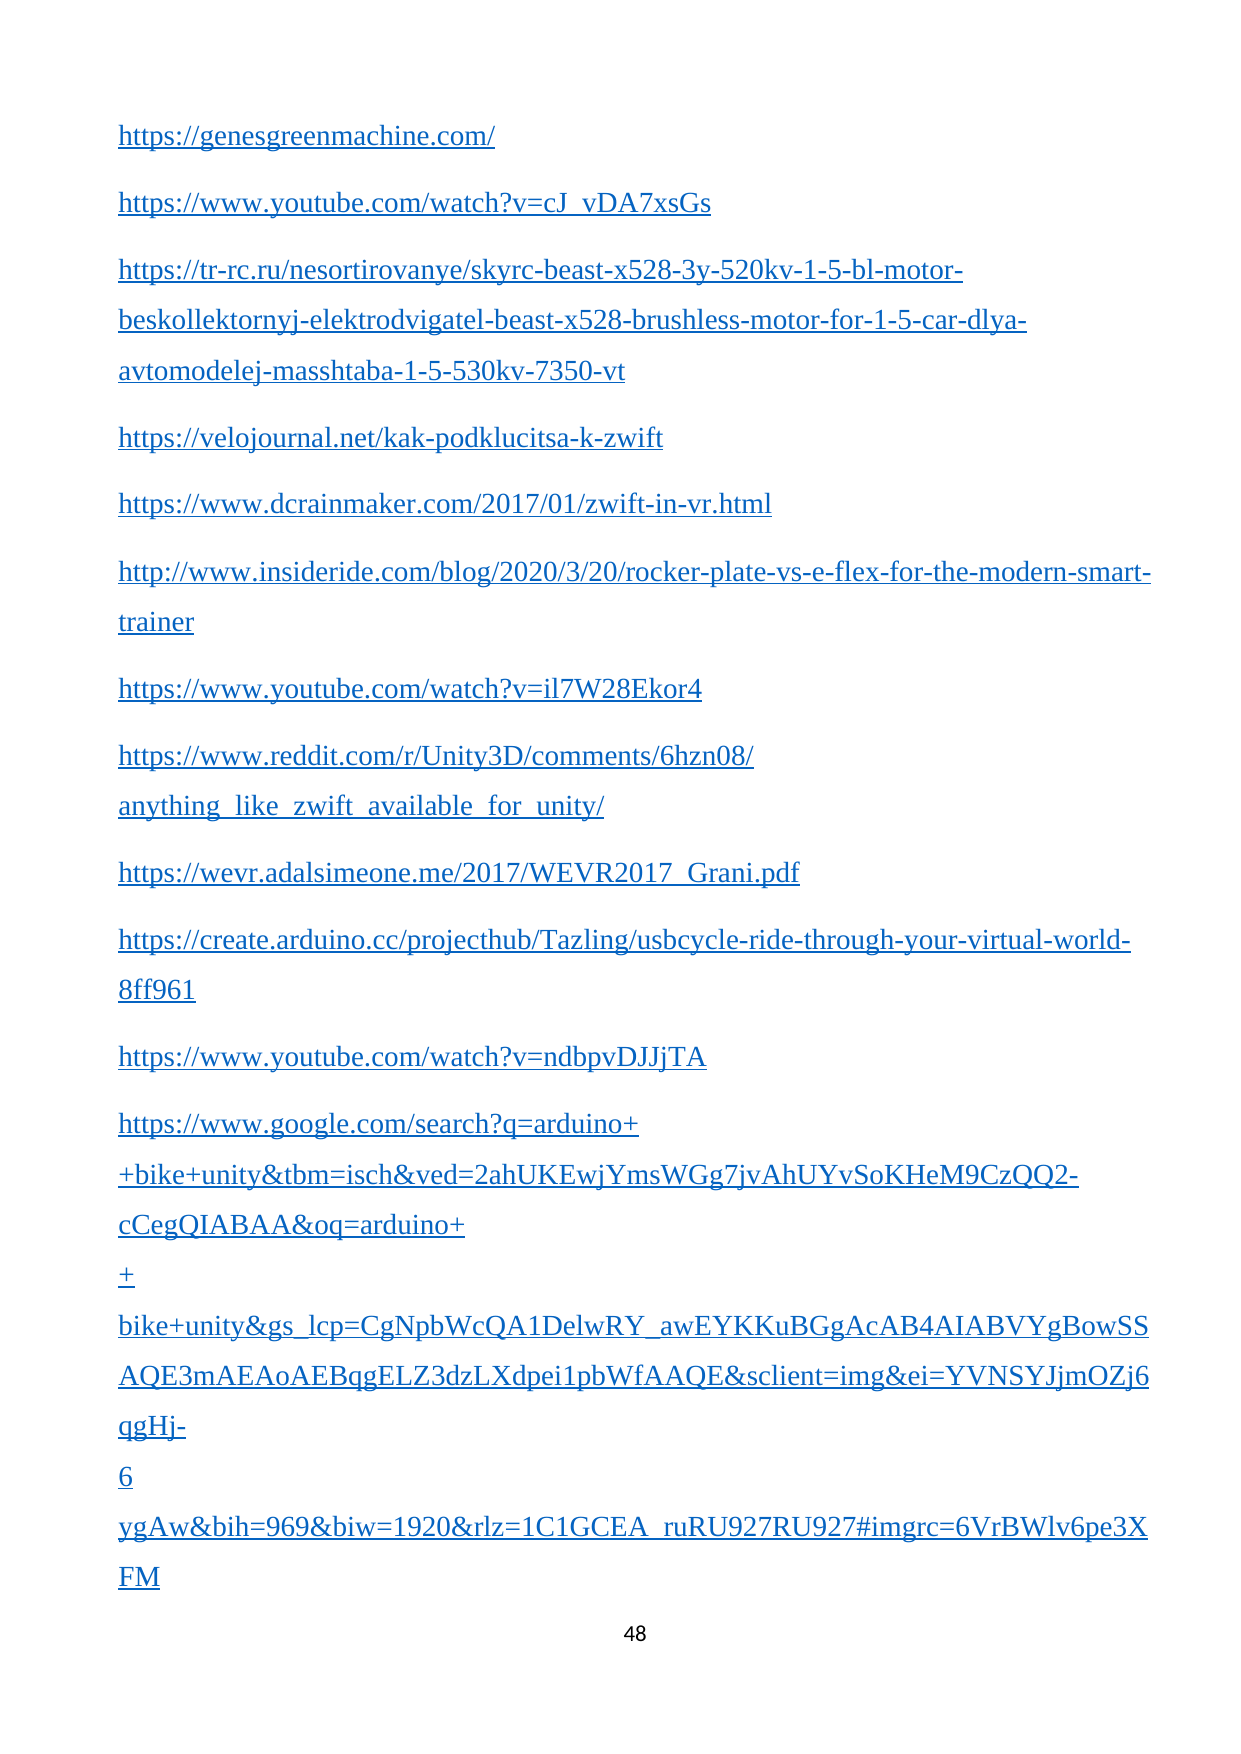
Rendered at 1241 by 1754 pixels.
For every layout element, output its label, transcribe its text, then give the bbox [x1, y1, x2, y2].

text https://www.youtube.com/watch?v=cJ_vDA7xsGs [118, 185, 1152, 219]
text https://wevr.adalsimeone.me/2017/WEVR2017_Grani.pdf [118, 855, 1152, 889]
text https://www.reddit.com/r/Unity3D/comments/6hzn08/anything_like_zwift_available_for_unity/ [118, 738, 1152, 822]
text https://www.youtube.com/watch?v=ndbpvDJJjTA [118, 1039, 1152, 1073]
text http://www.insideride.com/blog/2020/3/20/rocker-plate-vs-e-flex-for-the-modern-smart-trainer [118, 554, 1152, 637]
text https://www.google.com/search?q=arduino++bike+unity&tbm=isch&ved=2ahUKEwjYmsWGg7jvAhUYvSoKHeM9CzQQ2-cCegQIABAA&oq=arduino++bike+unity&gs_lcp=CgNpbWcQA1DelwRY_awEYKKuBGgAcAB4AIABVYgBowSSAQE3mAEAoAEBqgELZ3dzLXdpei1pbWfAAQE&sclient=img&ei=YVNSYJjmOZj6qgHj-6ygAw&bih=969&biw=1920&rlz=1C1GCEA_ruRU927RU927#imgrc=6VrBWlv6pe3XFM [118, 1106, 1152, 1593]
text https://tr-rc.ru/nesortirovanye/skyrc-beast-x528-3y-520kv-1-5-bl-motor-beskollektornyj-elektrodvigatel-beast-x528-brushless-motor-for-1-5-car-dlya-avtomodelej-masshtaba-1-5-530kv-7350-vt [118, 252, 1152, 386]
text https://velojournal.net/kak-podklucitsa-k-zwift [118, 420, 1152, 453]
text https://www.dcrainmaker.com/2017/01/zwift-in-vr.html [118, 487, 1152, 520]
text https://create.arduino.cc/projecthub/Tazling/usbcycle-ride-through-your-virtual-world-8ff961 [118, 922, 1152, 1006]
text https://genesgreenmachine.com/ [118, 118, 1152, 152]
text https://www.youtube.com/watch?v=il7W28Ekor4 [118, 671, 1152, 704]
